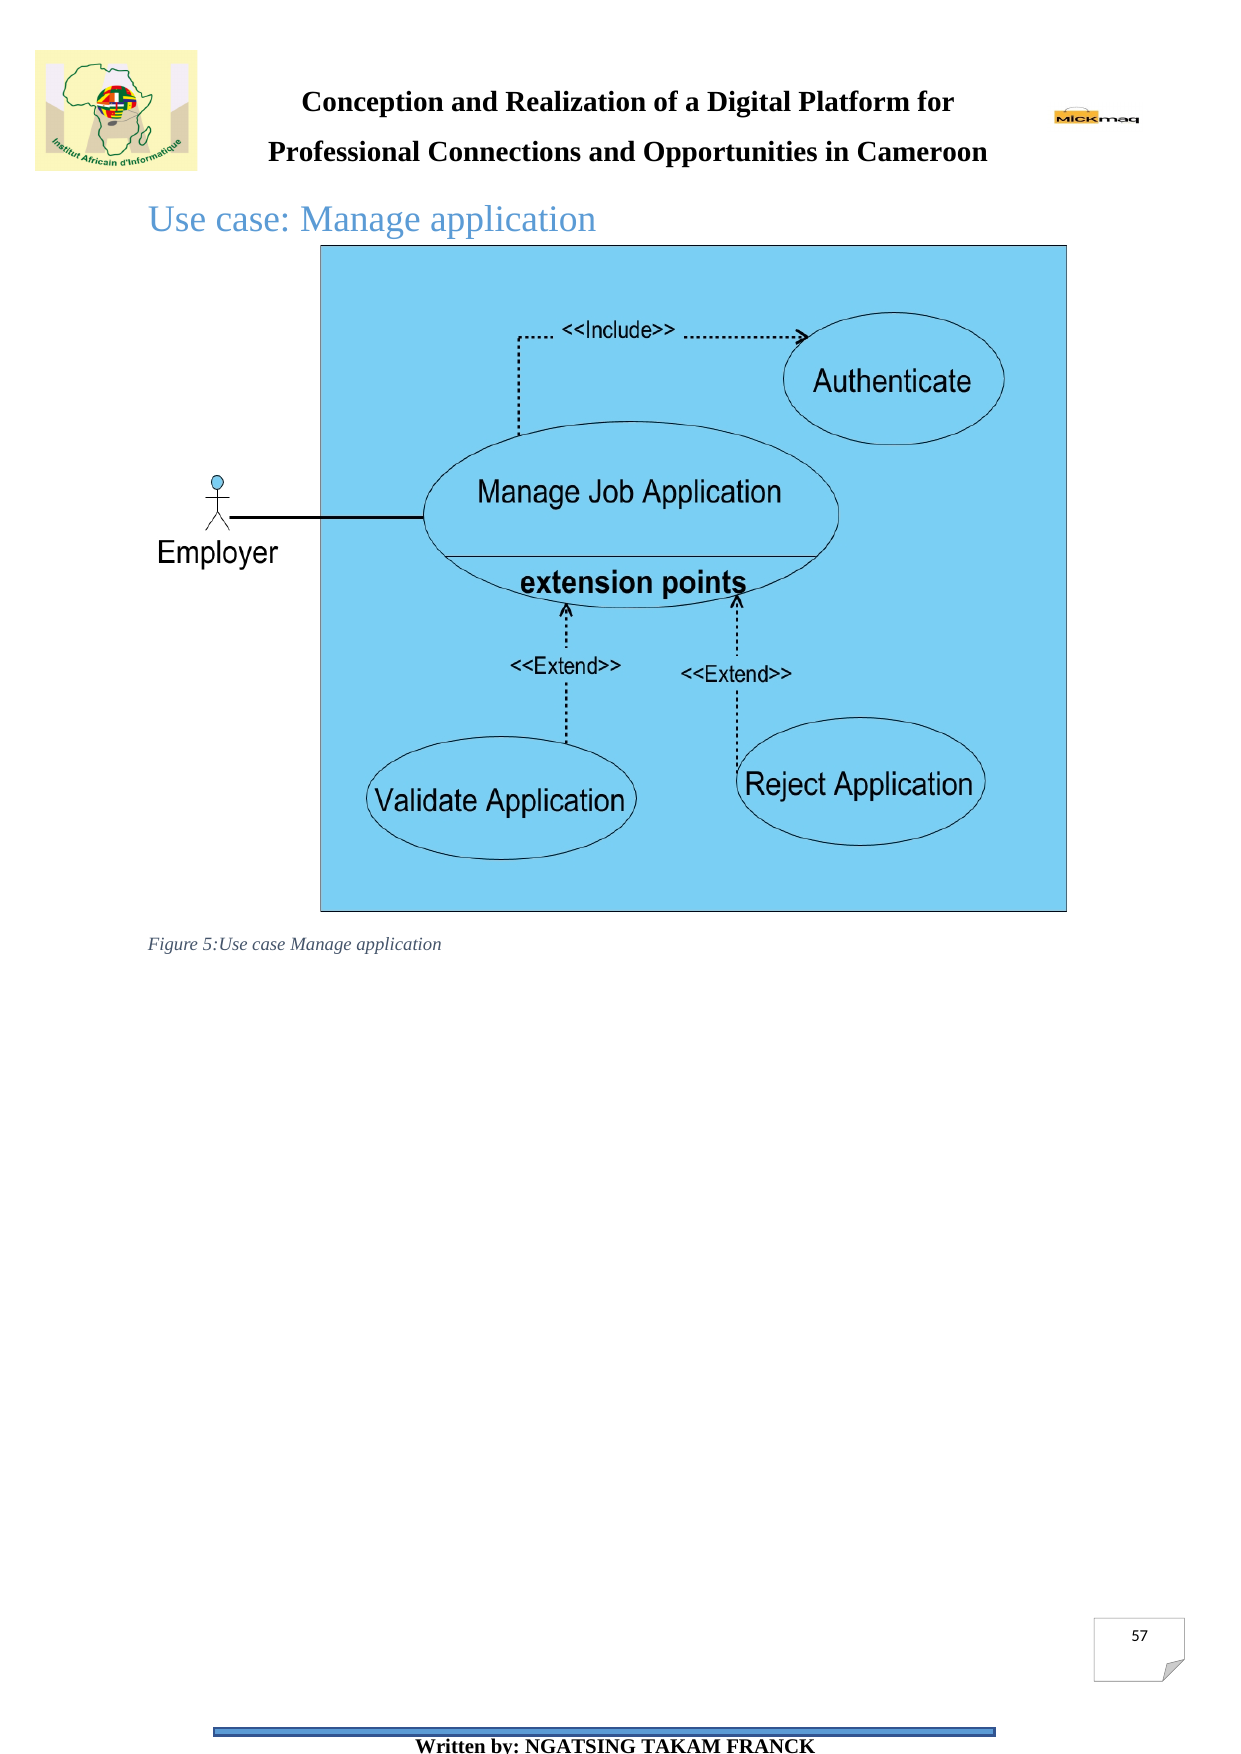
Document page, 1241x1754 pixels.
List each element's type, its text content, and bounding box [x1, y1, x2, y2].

picture [1047, 102, 1143, 132]
text Figure 5:Use case Manage application [148, 933, 1093, 954]
picture [35, 50, 198, 171]
picture [147, 243, 1070, 915]
subtitle Use case: Manage application [148, 155, 1093, 240]
